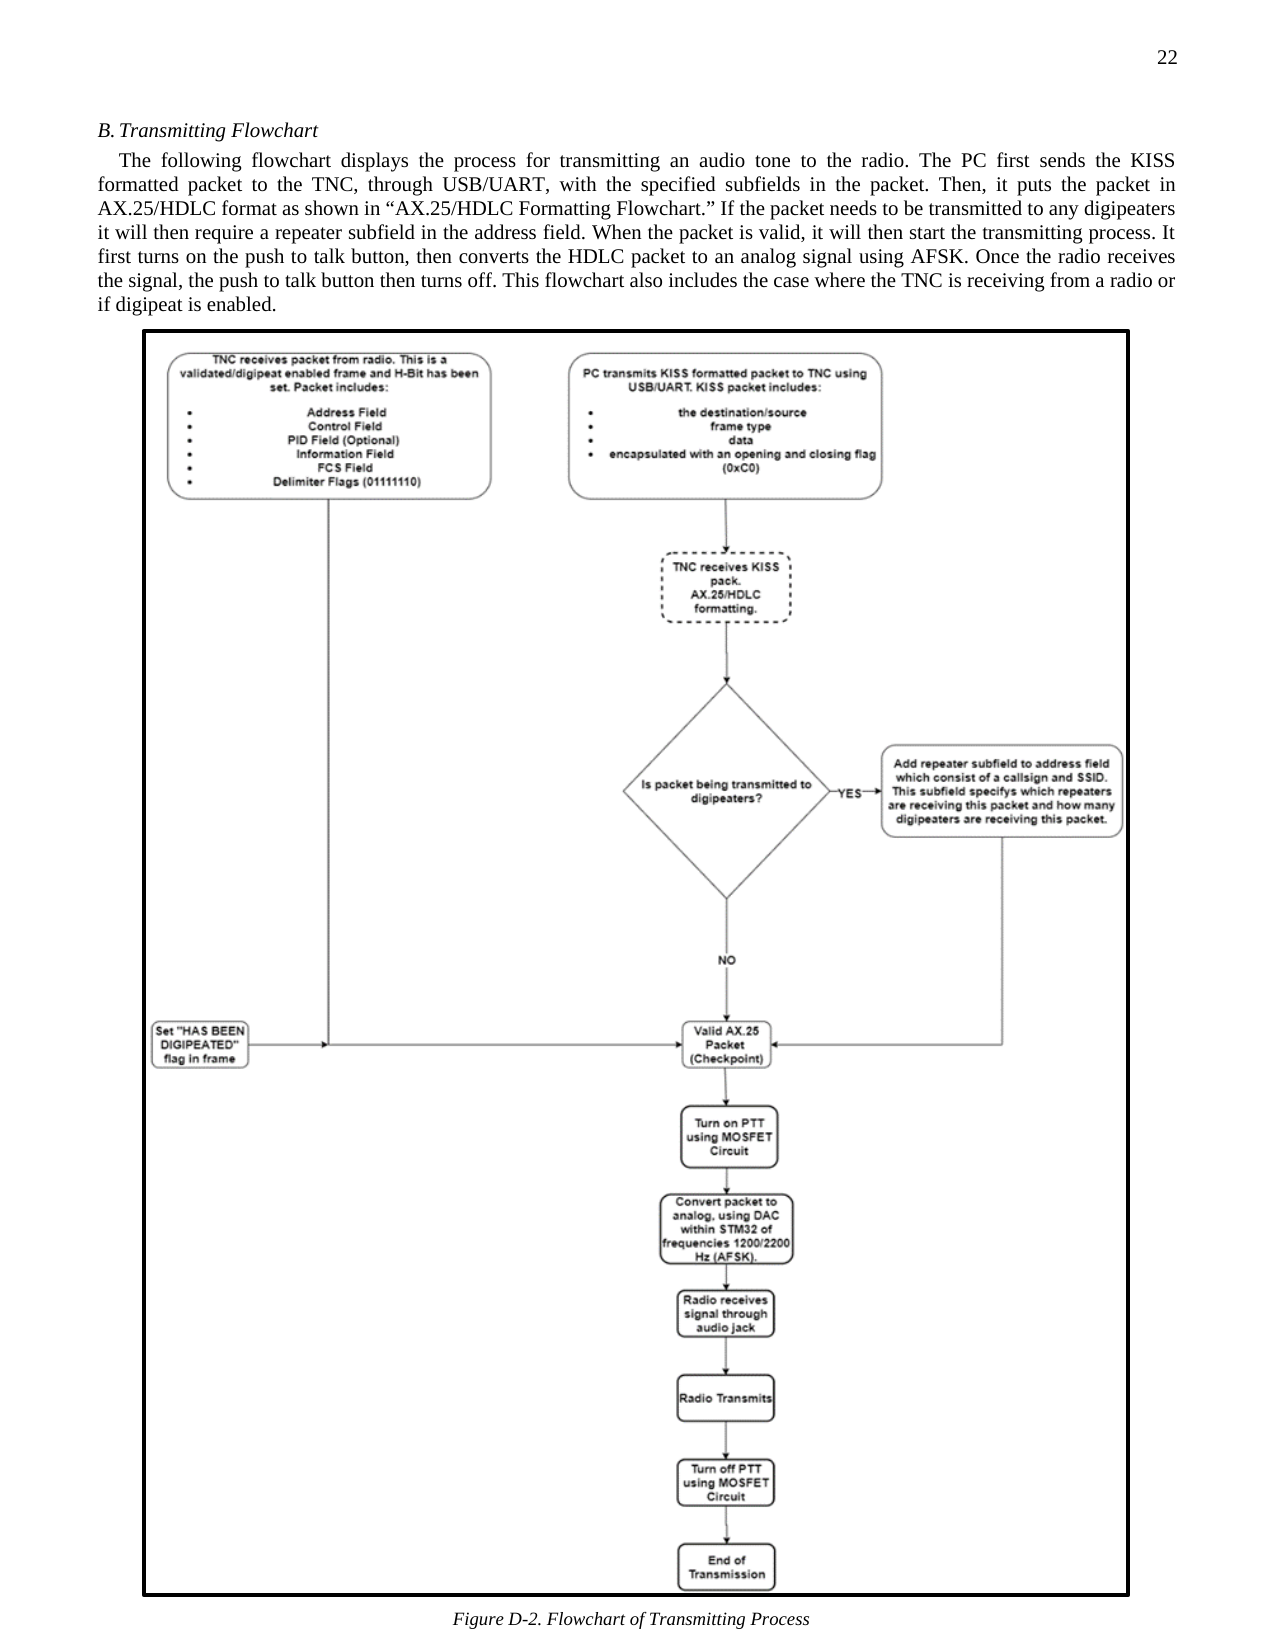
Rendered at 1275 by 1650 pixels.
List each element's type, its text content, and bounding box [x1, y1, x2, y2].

picture [148, 1597, 1125, 1601]
text The following flowchart displays the process for transmitting an audio tone to the radio. The PC first sends the KISS formatted packet to the TNC, through USB/UART, with the specified subfields in the packet. Then, it puts the packet in AX.25/HDLC format as shown in “AX.25/HDLC Formatting Flowchart.” If the packet needs to be transmitted to any digipeaters it will then require a repeater subfield in the address field. When the packet is valid, it will then start the transmitting process. It first turns on the push to talk button, then converts the HDLC packet to an analog signal using AFSK. Once the radio receives the signal, the push to talk button then turns off. This flowchart also includes the case where the TNC is receiving from a radio or if digipeat is enabled. [97, 148, 1177, 316]
picture [148, 333, 1125, 1593]
subtitle Transmitting Flowchart [97, 117, 1177, 142]
